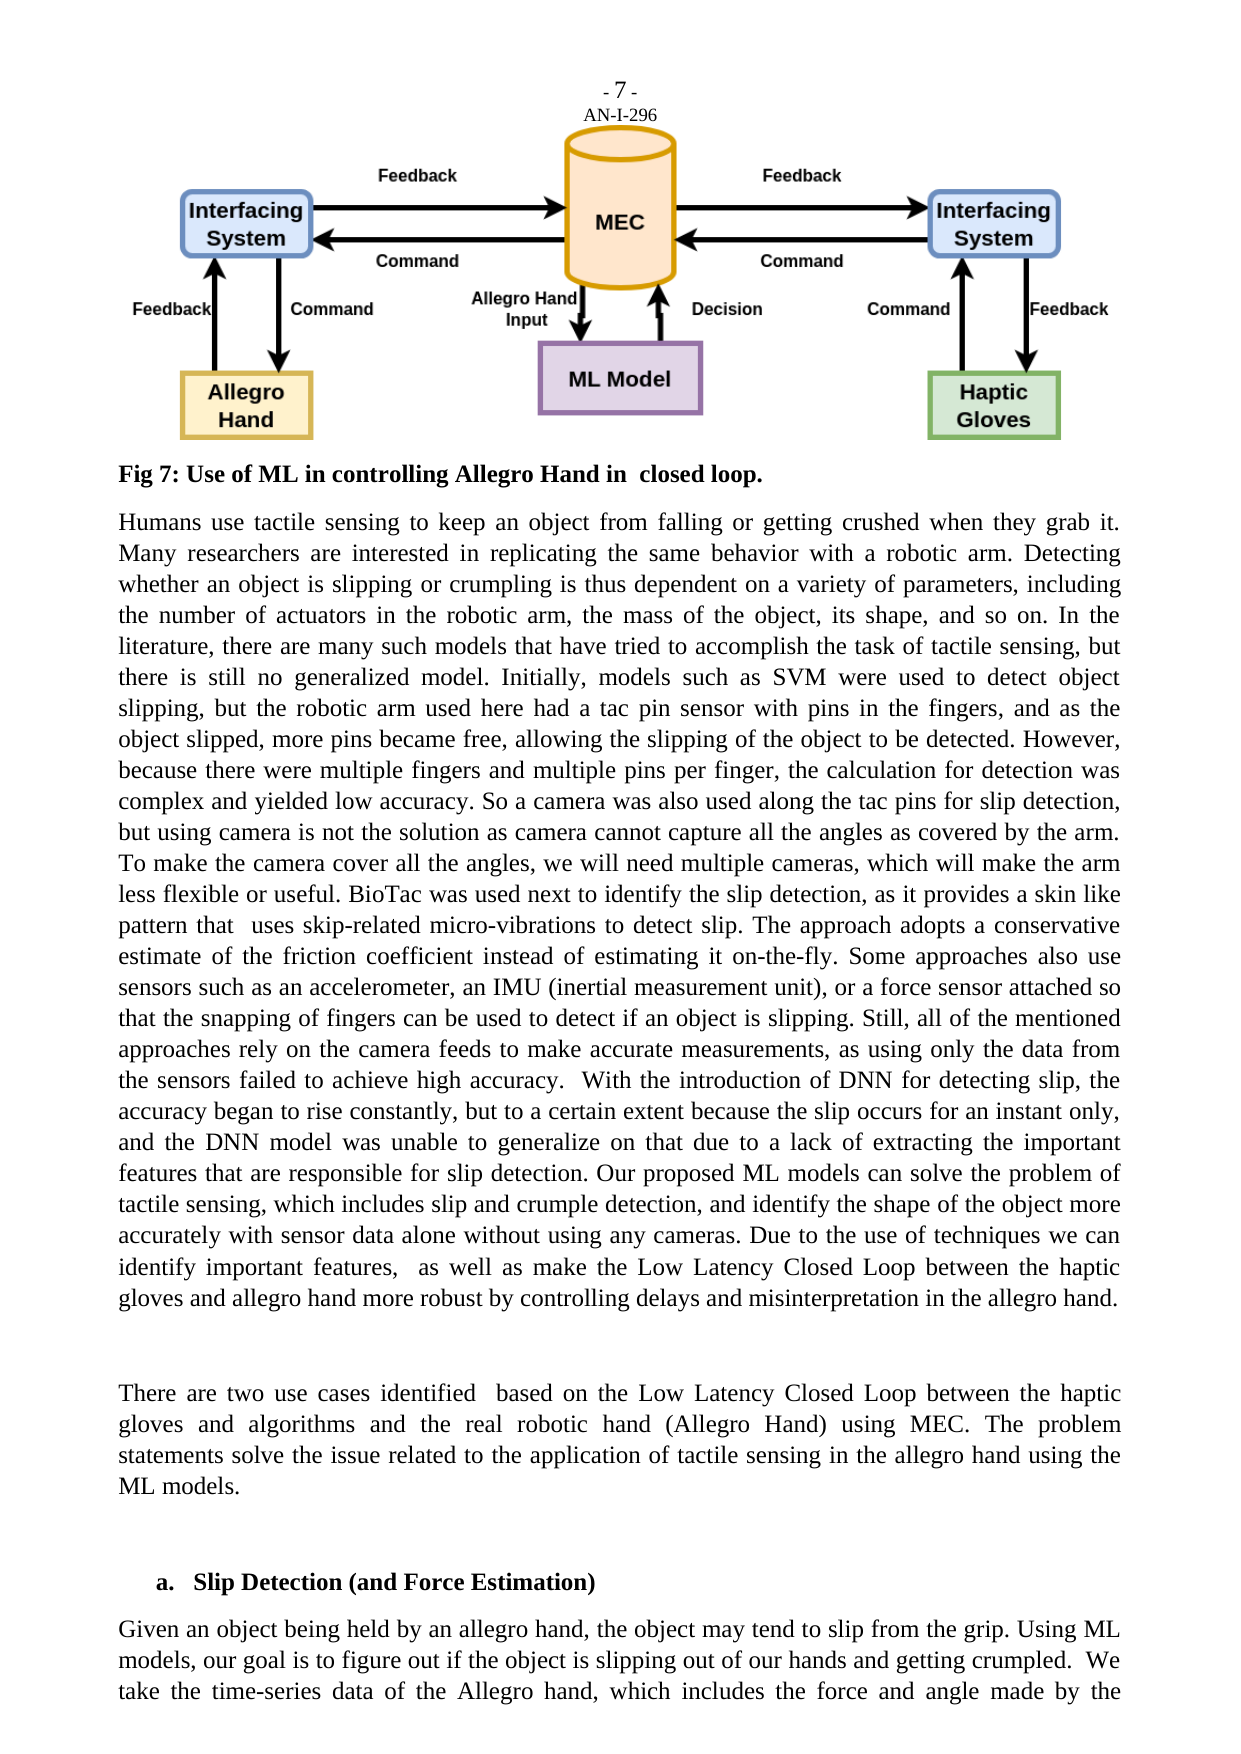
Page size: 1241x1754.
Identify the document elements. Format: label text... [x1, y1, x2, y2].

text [118, 1614, 1122, 1705]
list Slip Detection (and Force Estimation) [156, 1567, 1122, 1595]
picture [118, 125, 1123, 440]
text Fig 7: Use of ML in controlling Allegro Hand in closed loop. [118, 459, 1122, 488]
text There are two use cases identified based on the Low Latency Closed Loop between the haptic gloves and algorithms and the real robotic hand (Allegro Hand) using MEC. The problem statements solve the issue related to the application of tactile sensing in the allegro hand using the ML models. [118, 1378, 1122, 1500]
text Humans use tactile sensing to keep an object from falling or getting crushed when they grab it. Many researchers are interested in replicating the same behavior with a robotic arm. Detecting whether an object is slipping or crumpling is thus dependent on a variety of parameters, including the number of actuators in the robotic arm, the mass of the object, its shape, and so on. In the literature, there are many such models that have tried to accomplish the task of tactile sensing, but there is still no generalized model. Initially, models such as SVM were used to detect object slipping, but the robotic arm used here had a tac pin sensor with pins in the fingers, and as the object slipped, more pins became free, allowing the slipping of the object to be detected. However, because there were multiple fingers and multiple pins per finger, the calculation for detection was complex and yielded low accuracy. So a camera was also used along the tac pins for slip detection, but using camera is not the solution as camera cannot capture all the angles as covered by the arm. To make the camera cover all the angles, we will need multiple cameras, which will make the arm less flexible or useful. BioTac was used next to identify the slip detection, as it provides a skin like pattern that uses skip-related micro-vibrations to detect slip. The approach adopts a conservative estimate of the friction coefficient instead of estimating it on-the-fly. Some approaches also use sensors such as an accelerometer, an IMU (inertial measurement unit), or a force sensor attached so that the snapping of fingers can be used to detect if an object is slipping. Still, all of the mentioned approaches rely on the camera feeds to make accurate measurements, as using only the data from the sensors failed to achieve high accuracy. With the introduction of DNN for detecting slip, the accuracy began to rise constantly, but to a certain extent because the slip occurs for an instant only, and the DNN model was unable to generalize on that due to a lack of extracting the important features that are responsible for slip detection. Our proposed ML models can solve the problem of tactile sensing, which includes slip and crumple detection, and identify the shape of the object more accurately with sensor data alone without using any cameras. Due to the use of techniques we can identify important features, as well as make the Low Latency Closed Loop between the haptic gloves and allegro hand more robust by controlling delays and misinterpretation in the allegro hand. [118, 507, 1122, 1311]
